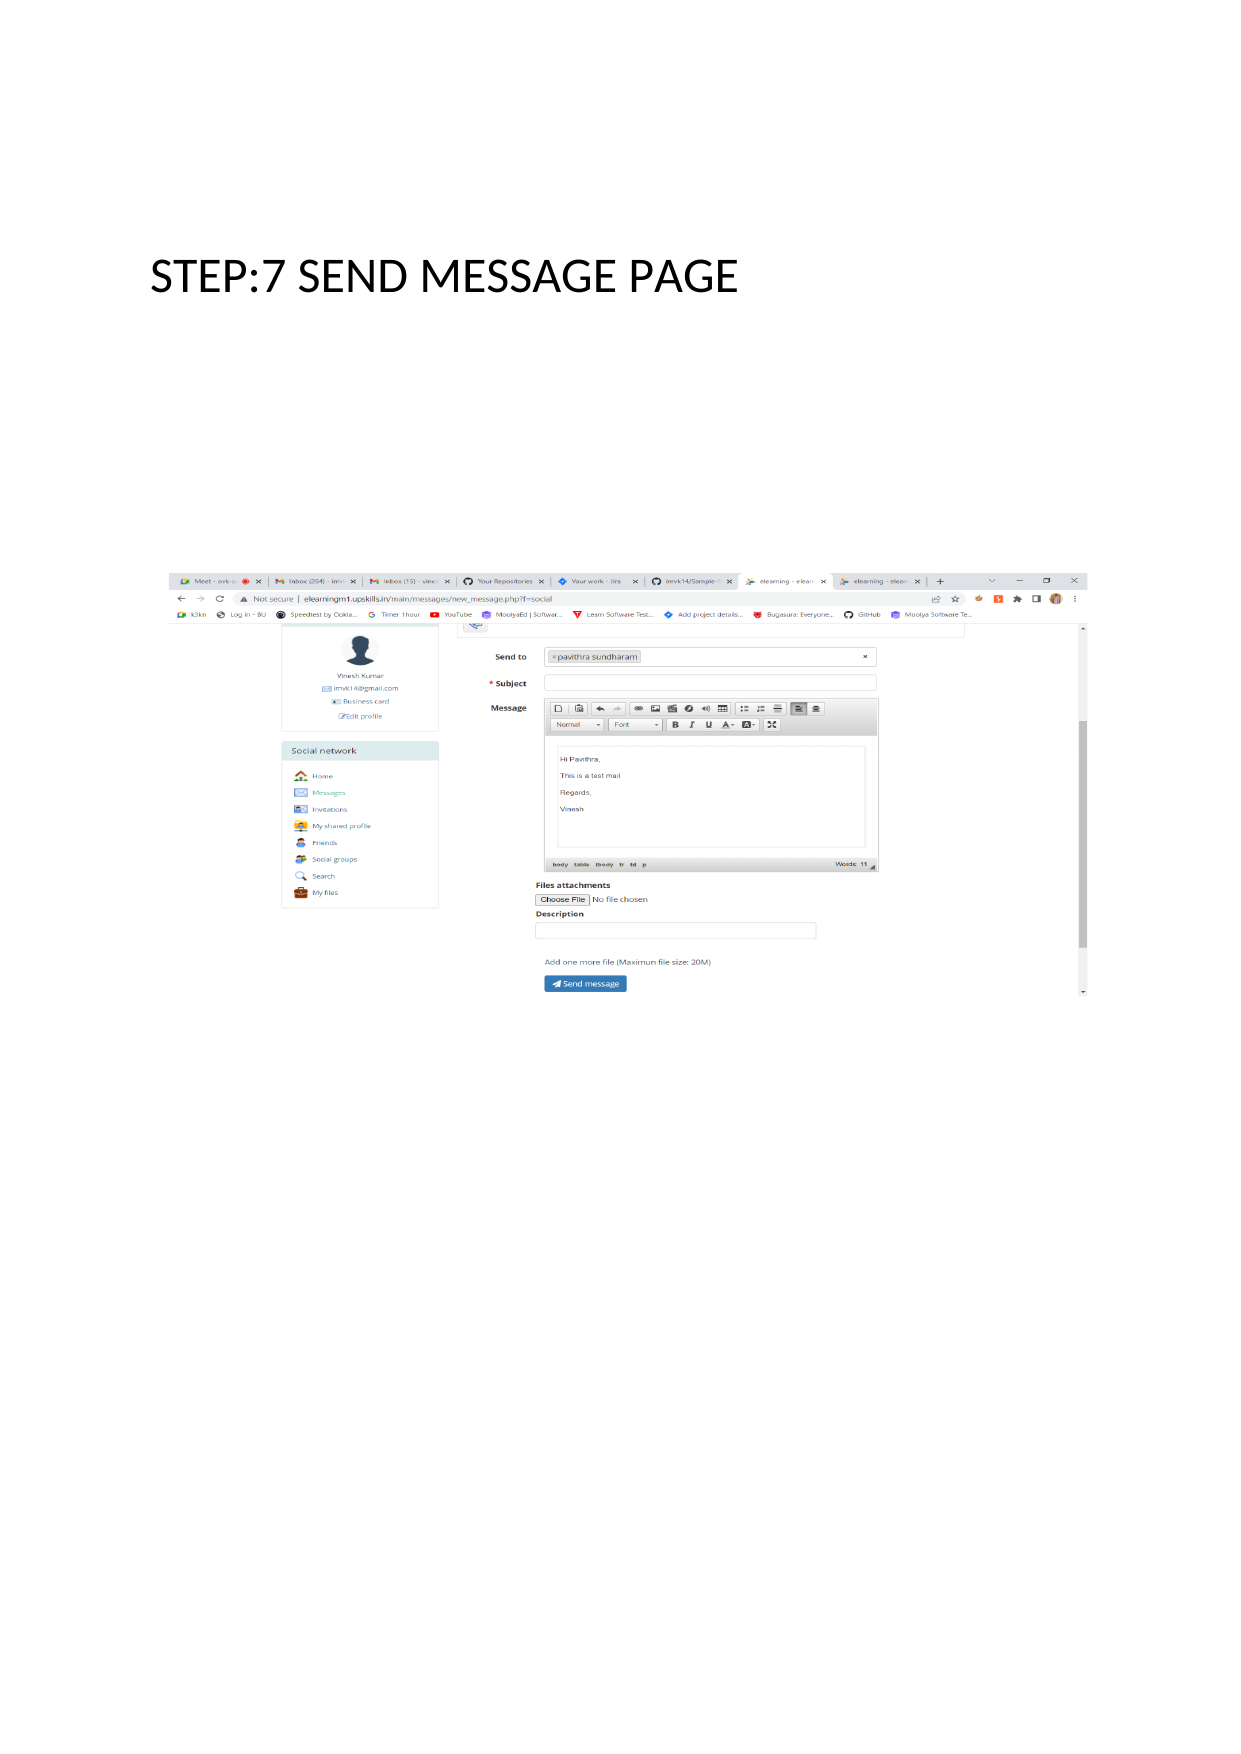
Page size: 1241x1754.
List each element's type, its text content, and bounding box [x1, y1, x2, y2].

text STEP:7 SEND MESSAGE PAGE [150, 244, 1090, 305]
